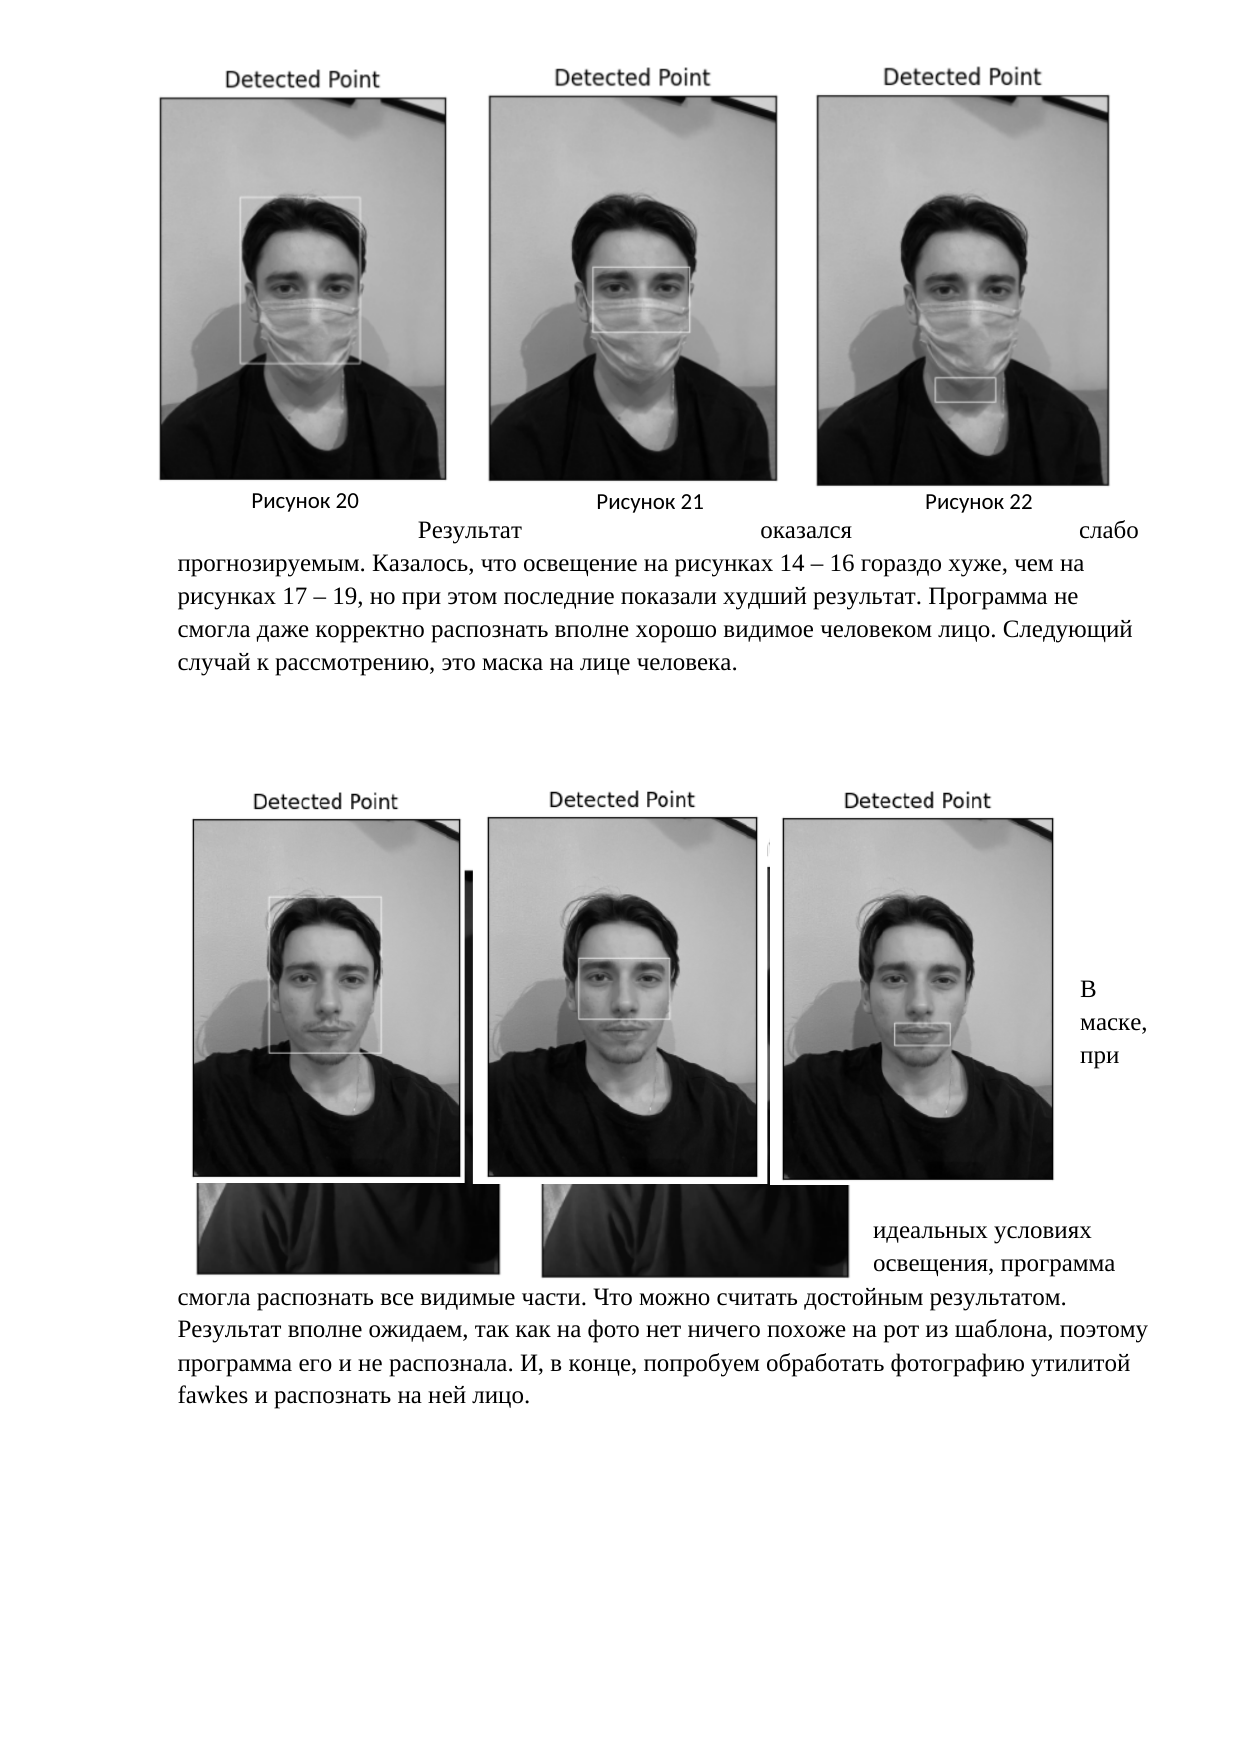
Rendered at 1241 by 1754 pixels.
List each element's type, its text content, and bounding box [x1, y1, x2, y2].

text В маске, при идеальных условиях освещения, программа смогла распознать все видимые части. Что можно считать достойным результатом. Результат вполне ожидаем, так как на фото нет ничего похоже на рот из шаблона, поэтому программа его и не распознала. И, в конце, попробуем обработать фотографию утилитой fawkes и распознать на ней лицо. [177, 916, 1152, 1409]
picture [177, 780, 1062, 1282]
picture [466, 58, 794, 489]
picture [144, 53, 456, 487]
picture [808, 57, 1119, 492]
